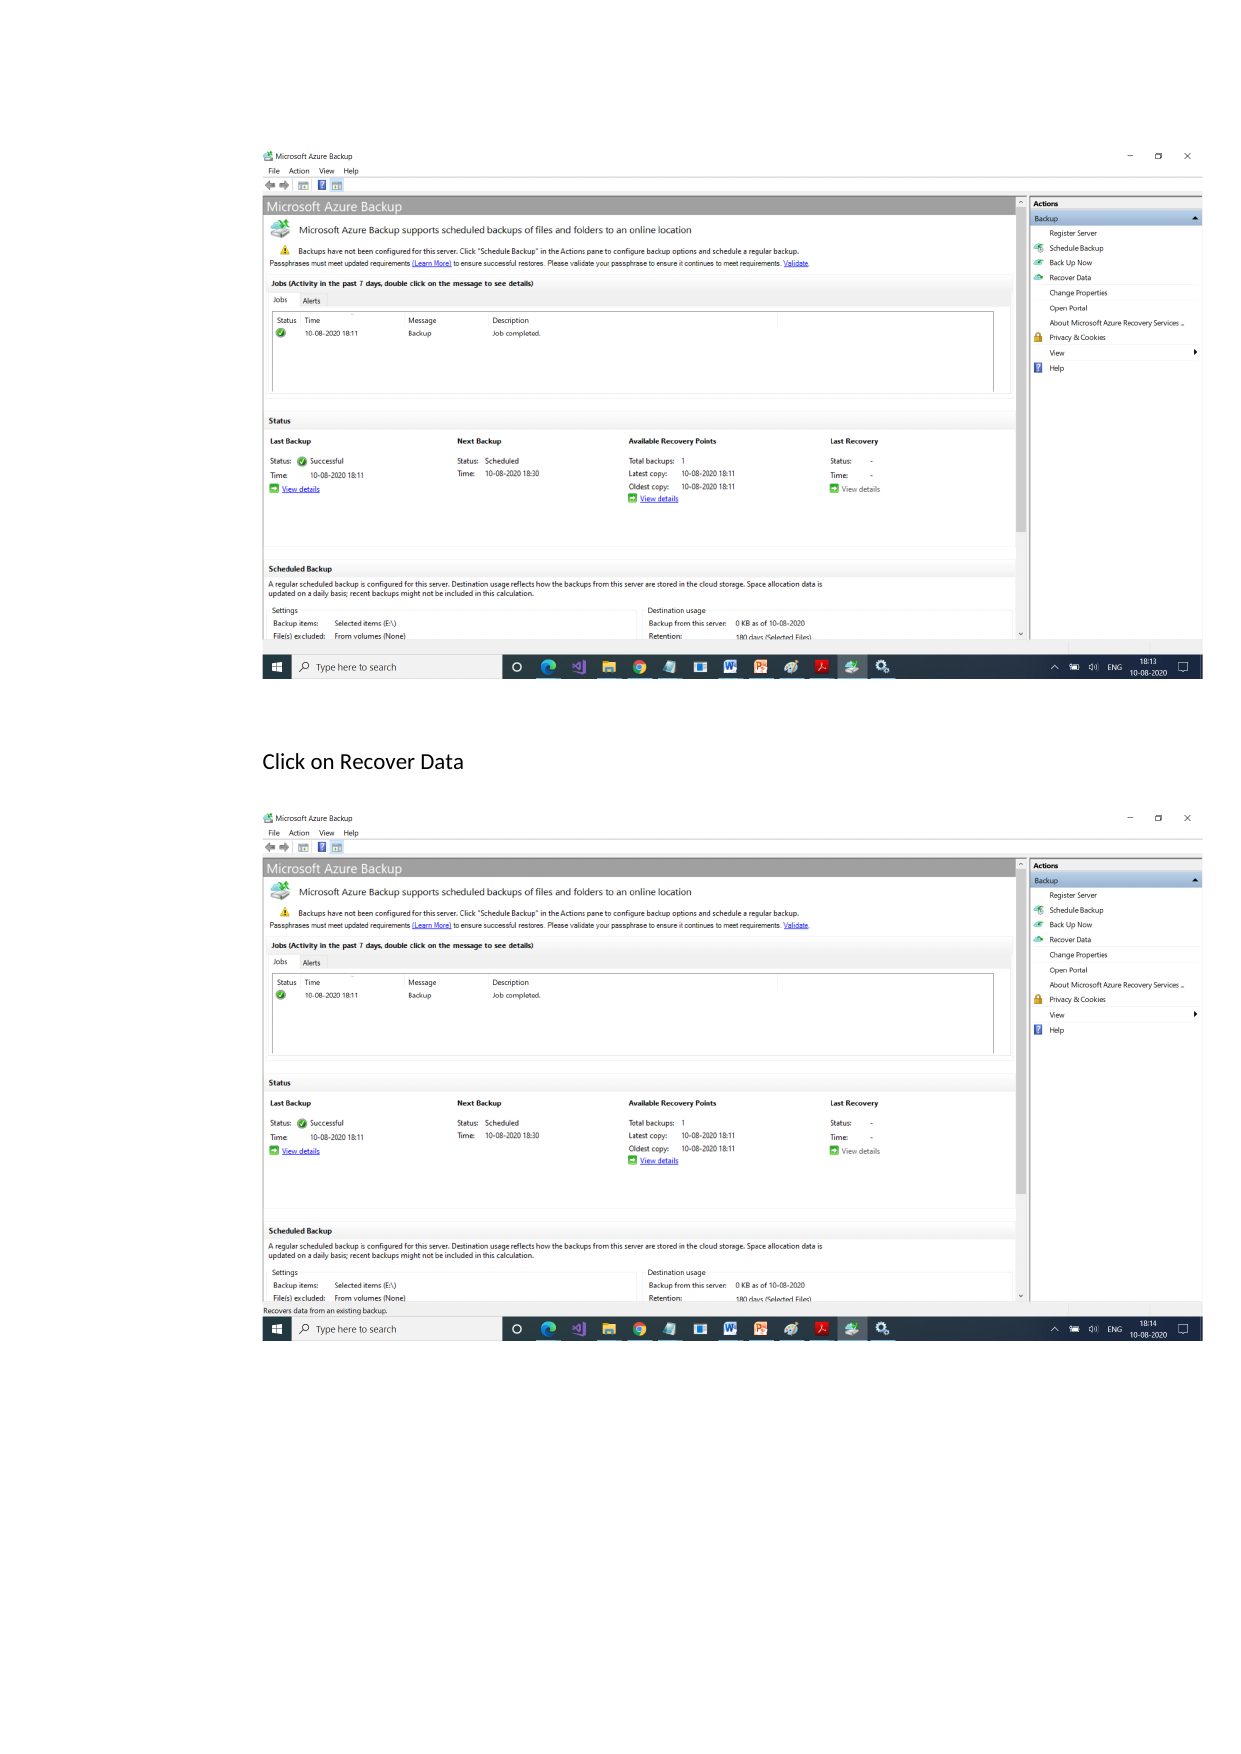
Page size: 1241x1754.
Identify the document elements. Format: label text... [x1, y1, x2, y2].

picture [262, 811, 1203, 1341]
picture [262, 150, 1203, 679]
list Click on Recover Data [262, 747, 1090, 775]
